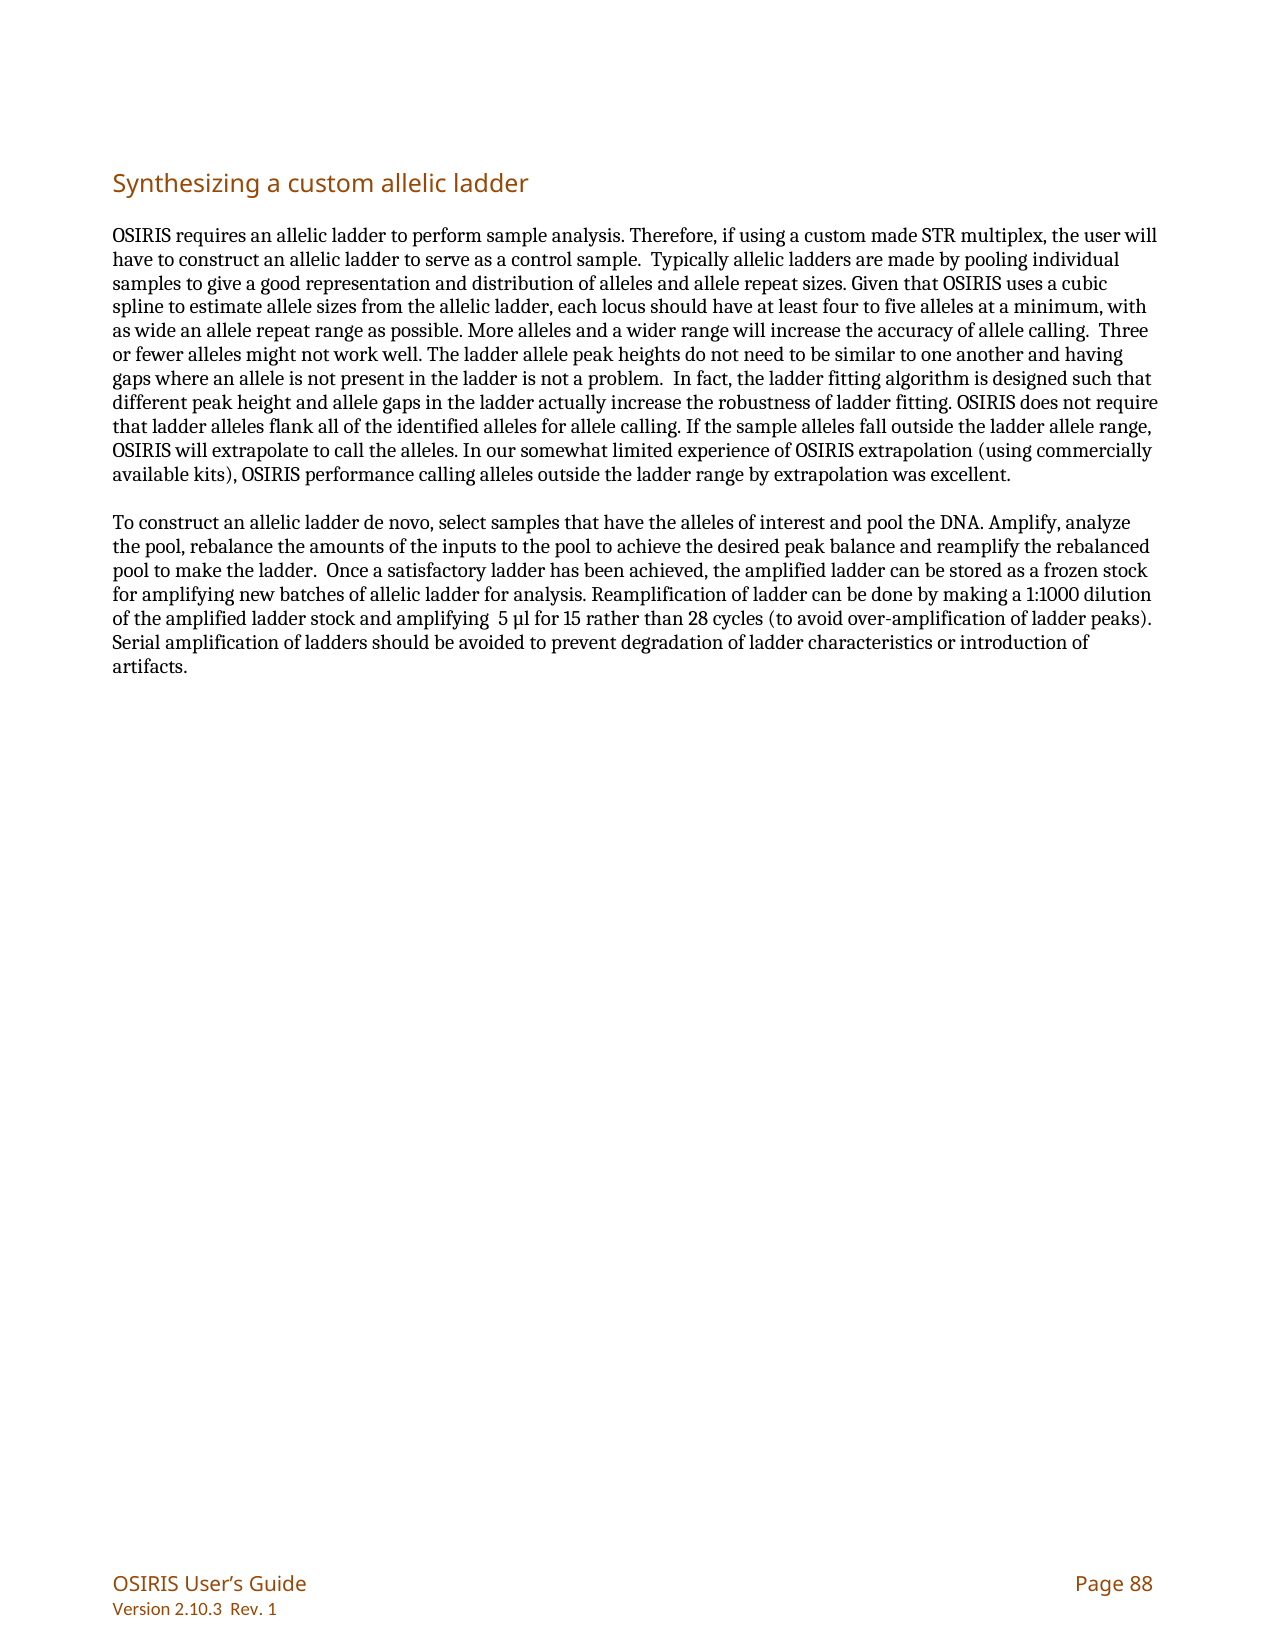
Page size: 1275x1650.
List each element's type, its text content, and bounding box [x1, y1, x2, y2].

text OSIRIS requires an allelic ladder to perform sample analysis. Therefore, if using a custom made STR multiplex, the user will have to construct an allelic ladder to serve as a control sample. Typically allelic ladders are made by pooling individual samples to give a good representation and distribution of alleles and allele repeat sizes. Given that OSIRIS uses a cubic spline to estimate allele sizes from the allelic ladder, each locus should have at least four to five alleles at a minimum, with as wide an allele repeat range as possible. More alleles and a wider range will increase the accuracy of allele calling. Three or fewer alleles might not work well. The ladder allele peak heights do not need to be similar to one another and having gaps where an allele is not present in the ladder is not a problem. In fact, the ladder fitting algorithm is designed such that different peak height and allele gaps in the ladder actually increase the robustness of ladder fitting. OSIRIS does not require that ladder alleles flank all of the identified alleles for allele calling. If the sample alleles fall outside the ladder allele range, OSIRIS will extrapolate to call the alleles. In our somewhat limited experience of OSIRIS extrapolation (using commercially available kits), OSIRIS performance calling alleles outside the ladder range by extrapolation was excellent. [112, 223, 1162, 487]
subtitle Synthesizing a custom allelic ladder [112, 165, 1162, 199]
text To construct an allelic ladder de novo, select samples that have the alleles of interest and pool the DNA. Amplify, analyze the pool, rebalance the amounts of the inputs to the pool to achieve the desired peak balance and reamplify the rebalanced pool to make the ladder. Once a satisfactory ladder has been achieved, the amplified ladder can be stored as a frozen stock for amplifying new batches of allelic ladder for analysis. Reamplification of ladder can be done by making a 1:1000 dilution of the amplified ladder stock and amplifying 5 µl for 15 rather than 28 cycles (to avoid over-amplification of ladder peaks). Serial amplification of ladders should be avoided to prevent degradation of ladder characteristics or introduction of artifacts. [112, 511, 1162, 678]
